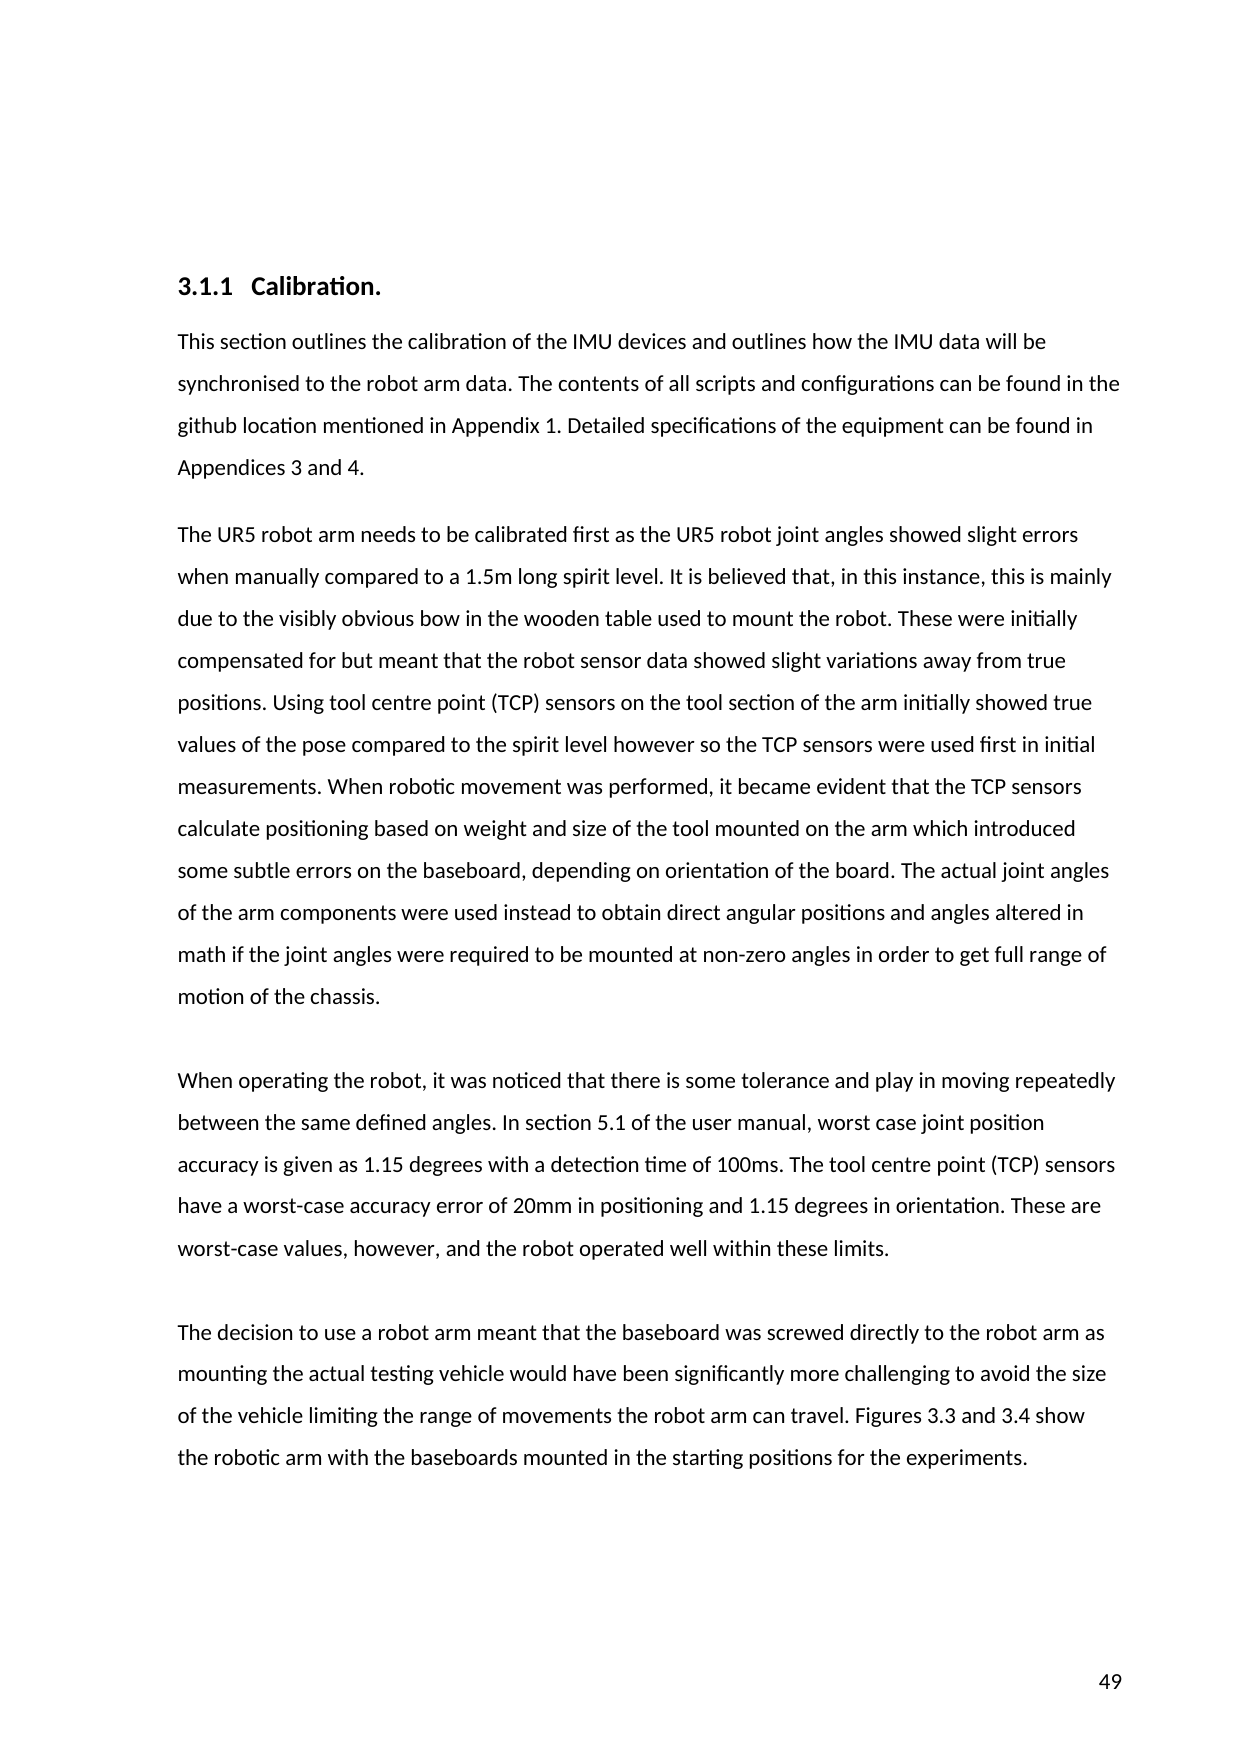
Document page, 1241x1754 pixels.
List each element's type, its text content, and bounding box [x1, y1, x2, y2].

subtitle Calibration. [177, 269, 1122, 302]
text This section outlines the calibration of the IMU devices and outlines how the IMU data will be synchronised to the robot arm data. The contents of all scripts and configurations can be found in the github location mentioned in Appendix 1. Detailed specifications of the equipment can be found in Appendices 3 and 4. [177, 327, 1122, 481]
text The UR5 robot arm needs to be calibrated first as the UR5 robot joint angles showed slight errors when manually compared to a 1.5m long spirit level. It is believed that, in this instance, this is mainly due to the visibly obvious bow in the wooden table used to mount the robot. These were initially compensated for but meant that the robot sensor data showed slight variations away from true positions. Using tool centre point (TCP) sensors on the tool section of the arm initially showed true values of the pose compared to the spirit level however so the TCP sensors were used first in initial measurements. When robotic movement was performed, it became evident that the TCP sensors calculate positioning based on weight and size of the tool mounted on the arm which introduced some subtle errors on the baseboard, depending on orientation of the board. The actual joint angles of the arm components were used instead to obtain direct angular positions and angles altered in math if the joint angles were required to be mounted at non-zero angles in order to get full range of motion of the chassis. When operating the robot, it was noticed that there is some tolerance and play in moving repeatedly between the same defined angles. In section 5.1 of the user manual, worst case joint position accuracy is given as 1.15 degrees with a detection time of 100ms. The tool centre point (TCP) sensors have a worst-case accuracy error of 20mm in positioning and 1.15 degrees in orientation. These are worst-case values, however, and the robot operated well within these limits. The decision to use a robot arm meant that the baseboard was screwed directly to the robot arm as mounting the actual testing vehicle would have been significantly more challenging to avoid the size of the vehicle limiting the range of movements the robot arm can travel. Figures 3.3 and 3.4 show the robotic arm with the baseboards mounted in the starting positions for the experiments. [177, 520, 1122, 1472]
